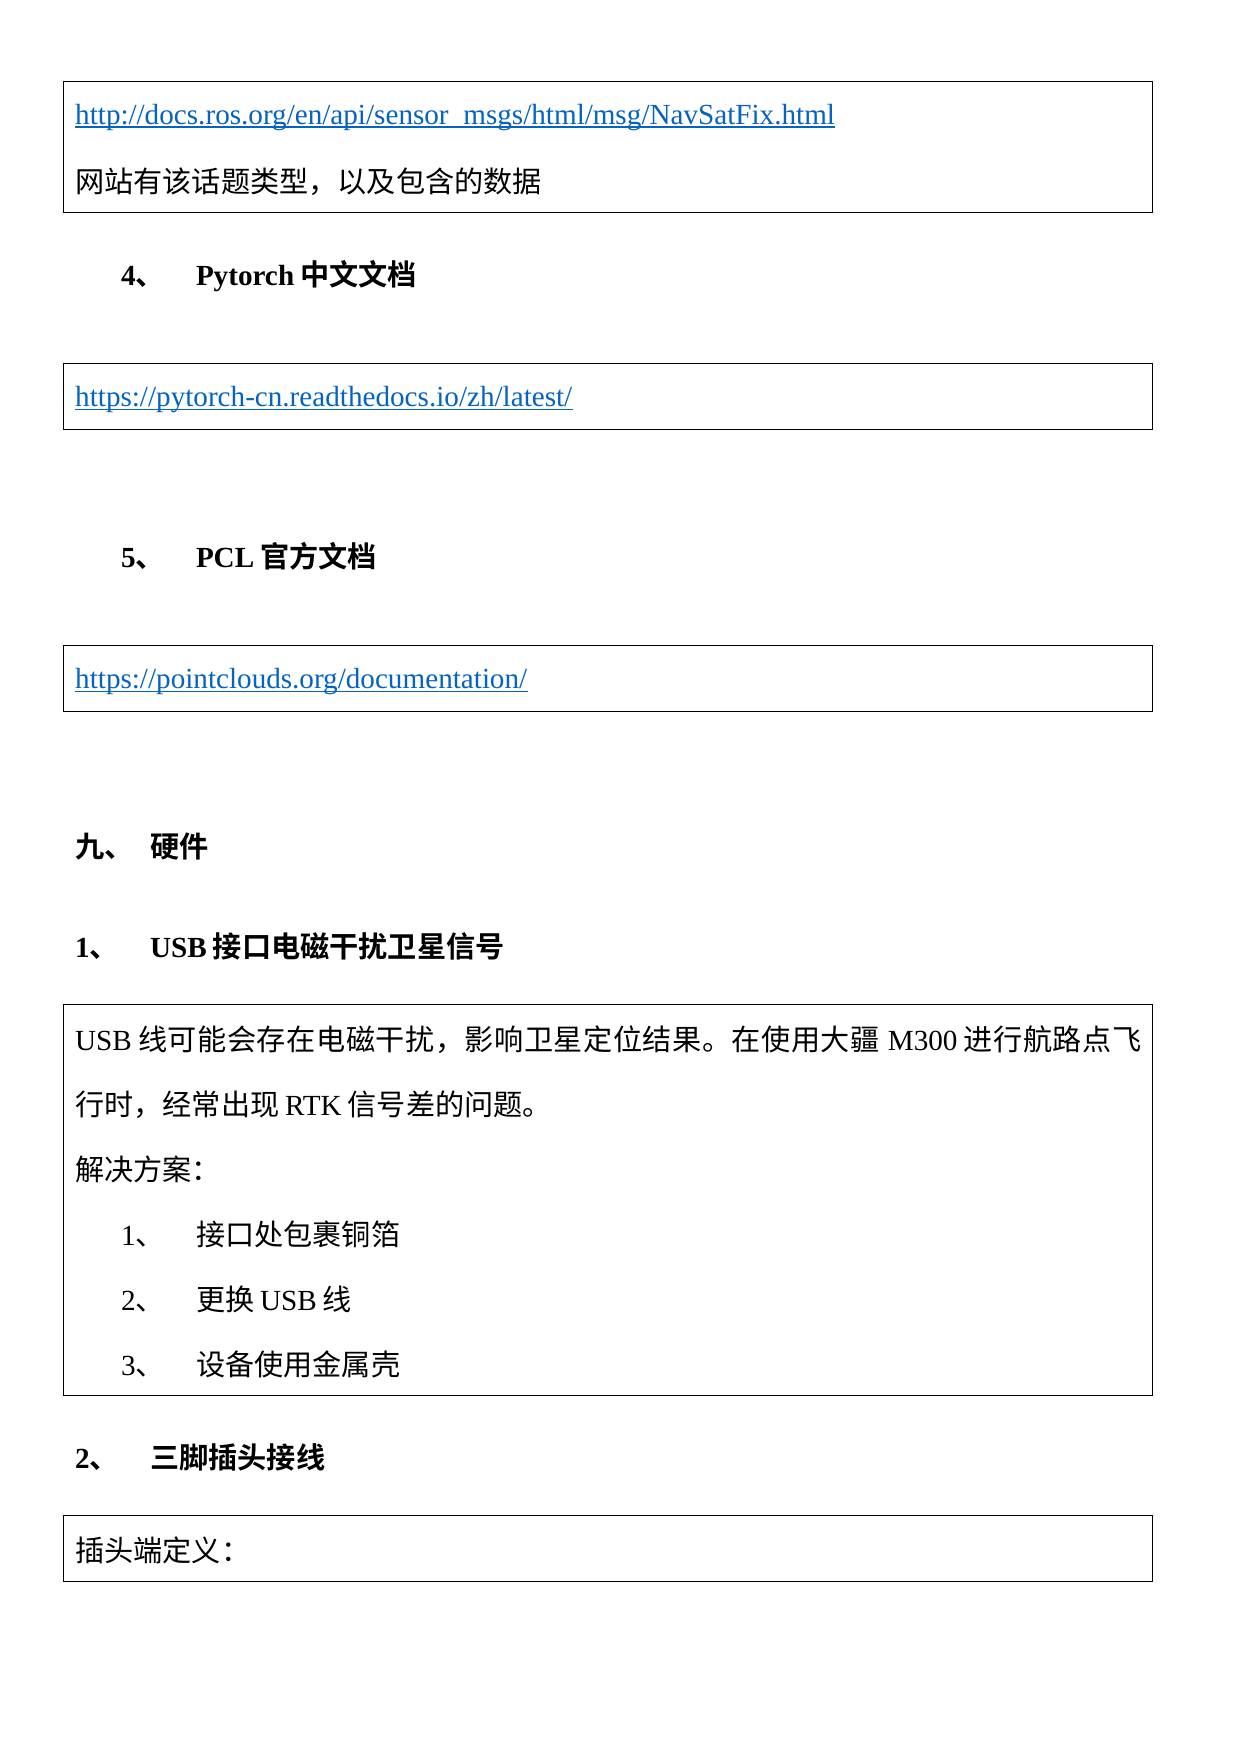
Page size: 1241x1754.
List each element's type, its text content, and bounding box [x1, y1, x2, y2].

table_header https://pytorch-cn.readthedocs.io/zh/latest/ [64, 364, 1152, 429]
subtitle 三脚插头接线 [75, 1423, 1165, 1488]
subtitle 硬件 [75, 812, 1165, 877]
subtitle Pytorch中文文档 [121, 240, 1165, 305]
subtitle USB接口电磁干扰卫星信号 [75, 912, 1165, 977]
table_header https://pointclouds.org/documentation/ [64, 646, 1152, 711]
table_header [64, 82, 1152, 212]
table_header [64, 1516, 1152, 1581]
subtitle PCL官方文档 [121, 522, 1165, 587]
table_header USB线可能会存在电磁干扰，影响卫星定位结果。在使用大疆M300进行航路点飞行时，经常出现RTK信号差的问题。 解决方案： 接口处包裹铜箔 更换USB线 设备使用金属壳 [64, 1005, 1152, 1395]
